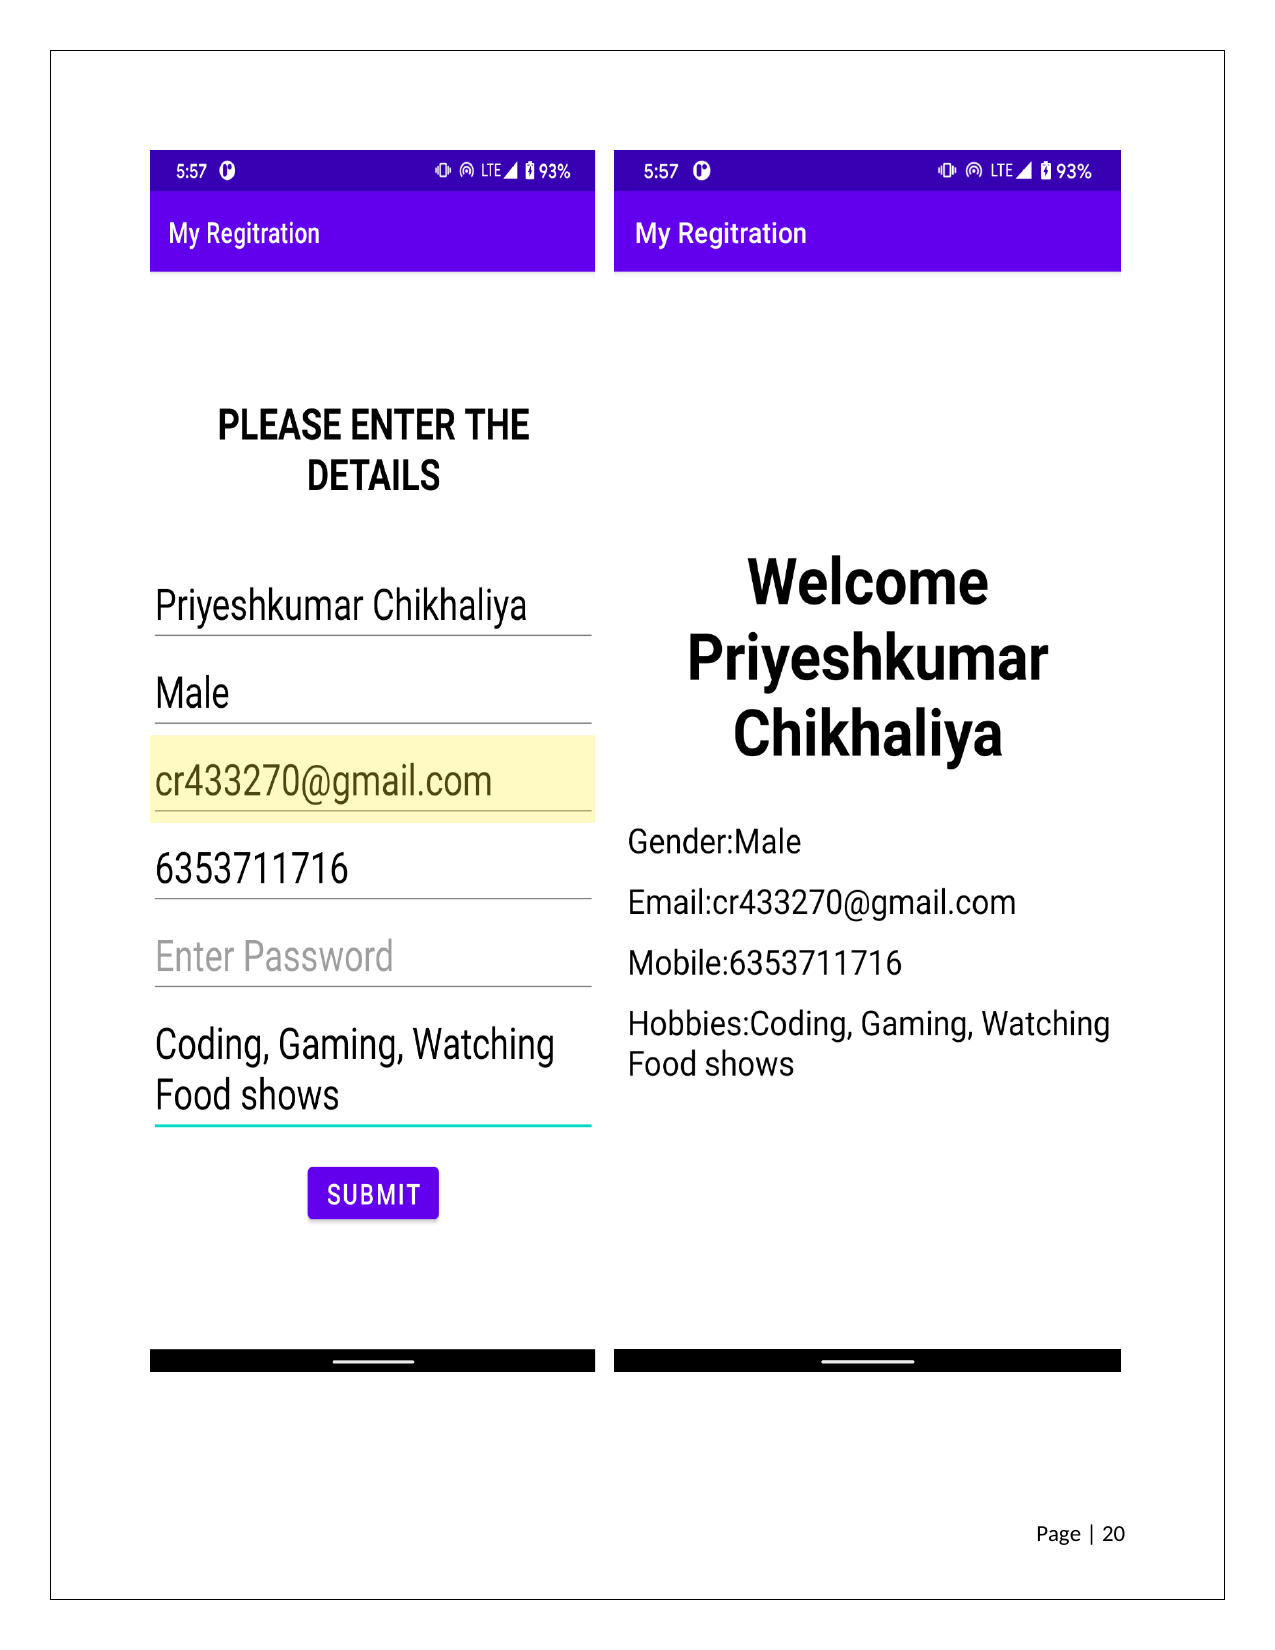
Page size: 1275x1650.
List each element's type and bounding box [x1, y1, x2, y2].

picture [614, 150, 1121, 1372]
picture [150, 150, 596, 1372]
